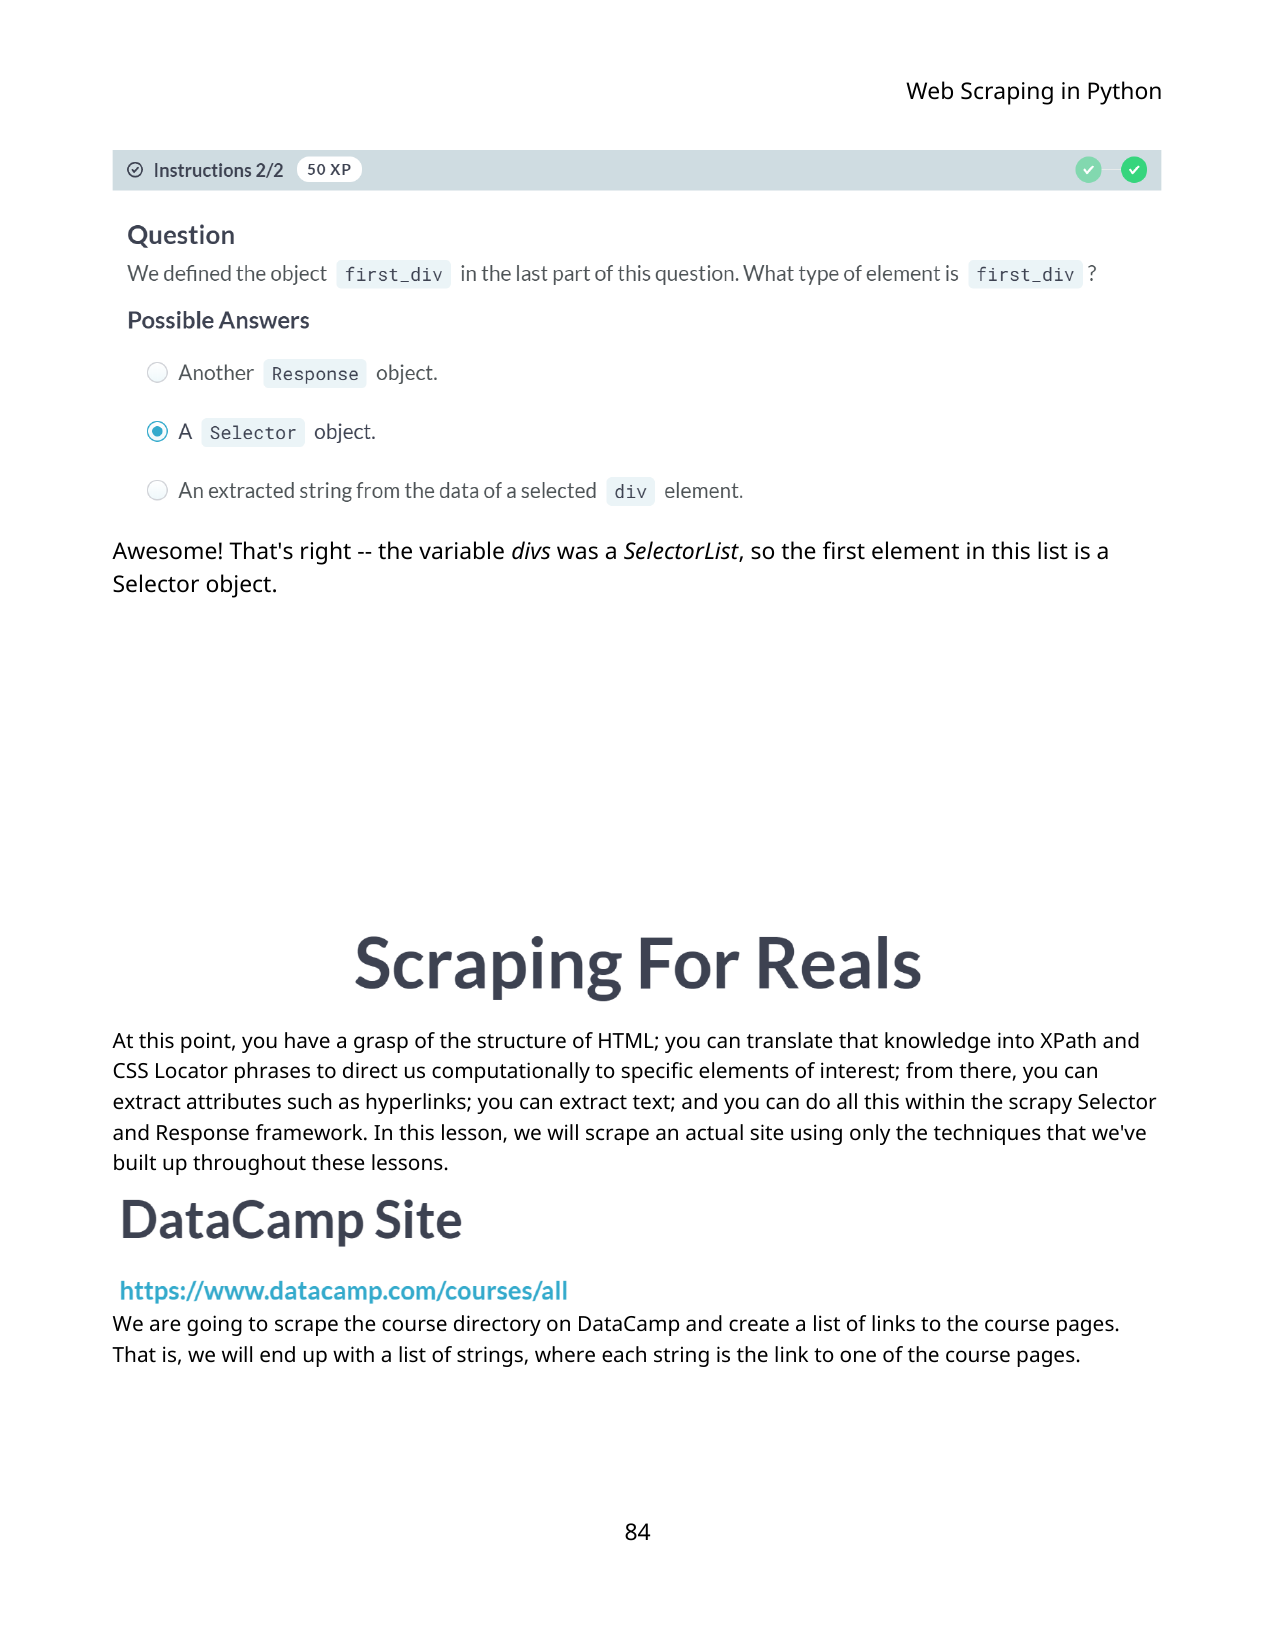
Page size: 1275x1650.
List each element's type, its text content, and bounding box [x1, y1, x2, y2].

text Awesome! That's right -- the variable divs was a SelectorList, so the first element in this list is a Selector object. [112, 535, 1162, 600]
picture [112, 1195, 570, 1308]
text At this point, you have a grasp of the structure of HTML; you can translate that knowledge into XPath and CSS Locator phrases to direct us computationally to specific elements of interest; from there, you can extract attributes such as hyperlinks; you can extract text; and you can do all this within the scrapy Selector and Response framework. In this lesson, we will scrape an actual site using only the techniques that we've built up throughout these lessons. [112, 1026, 1162, 1177]
picture [112, 150, 1162, 516]
picture [339, 921, 937, 1008]
